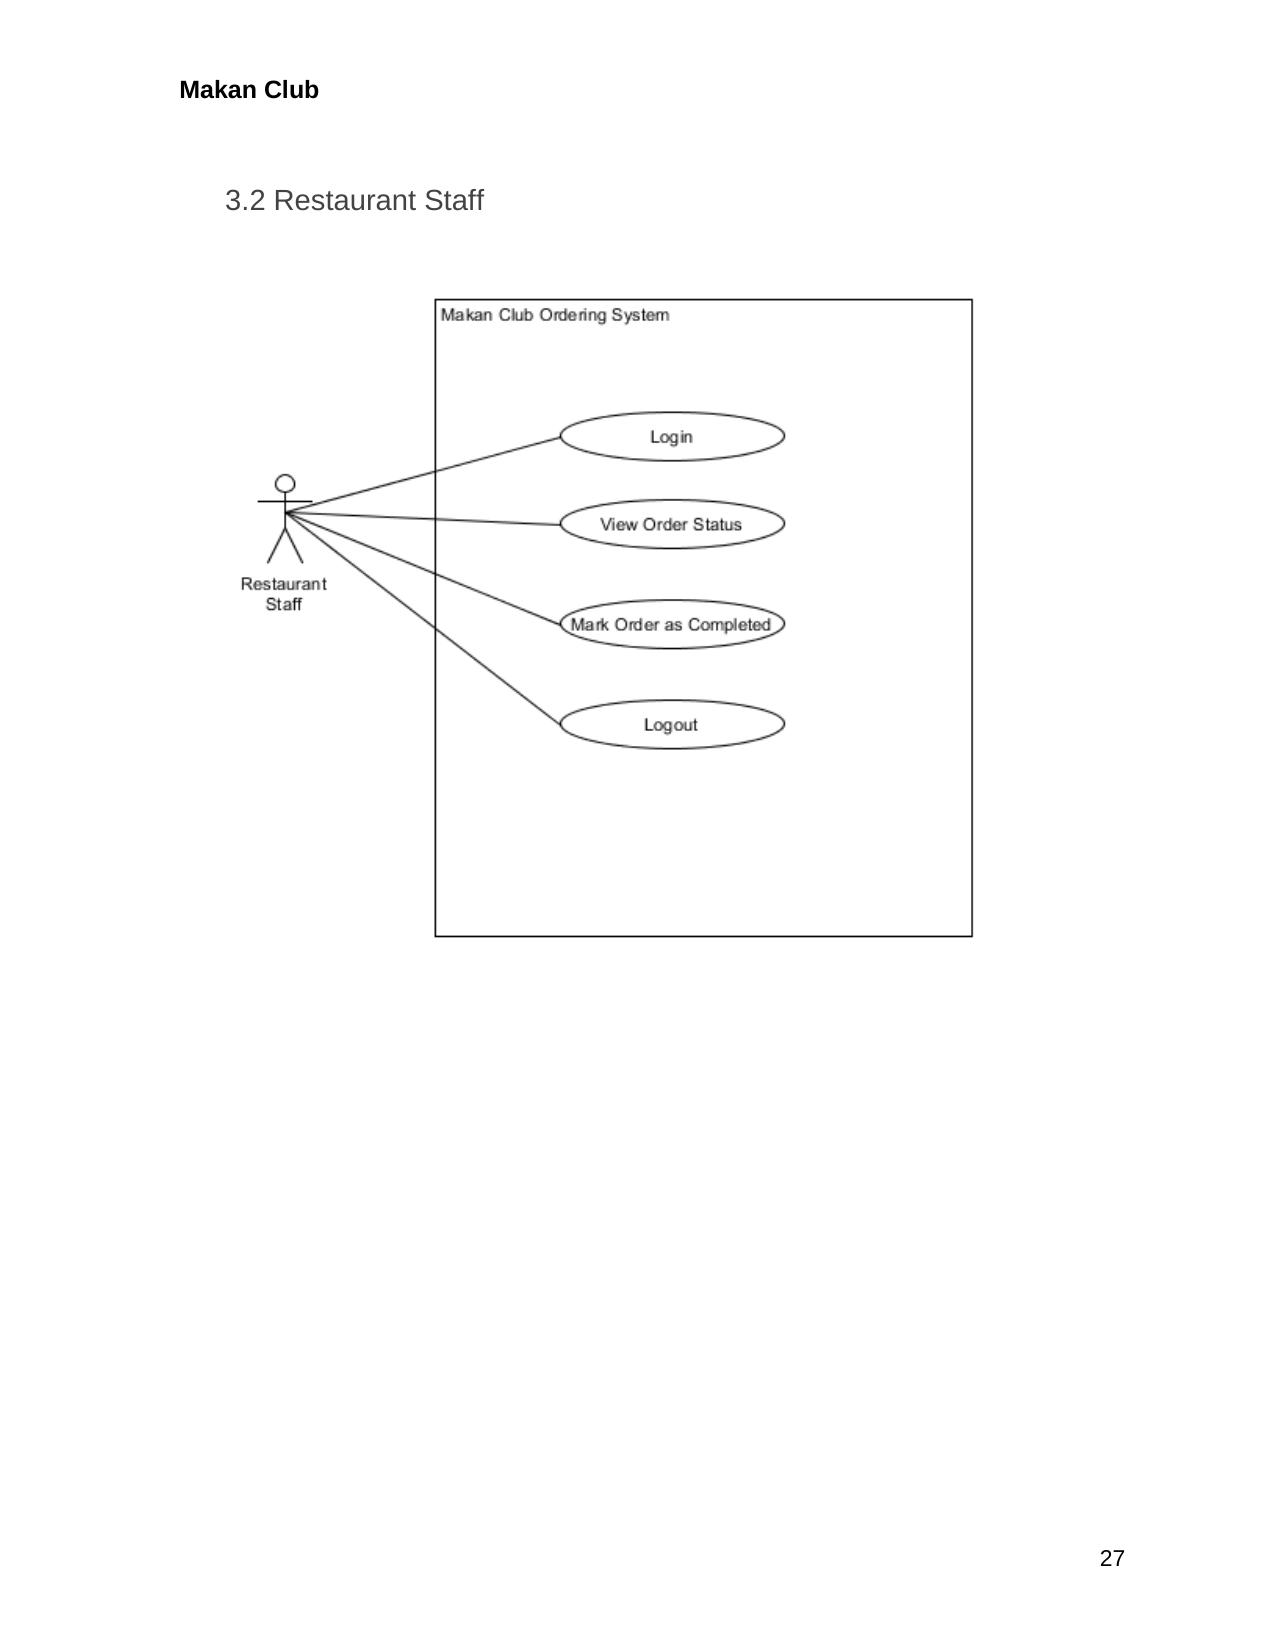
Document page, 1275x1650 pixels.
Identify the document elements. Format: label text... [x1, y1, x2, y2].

subtitle 3.2 Restaurant Staff [225, 183, 1125, 217]
picture [233, 260, 1042, 961]
